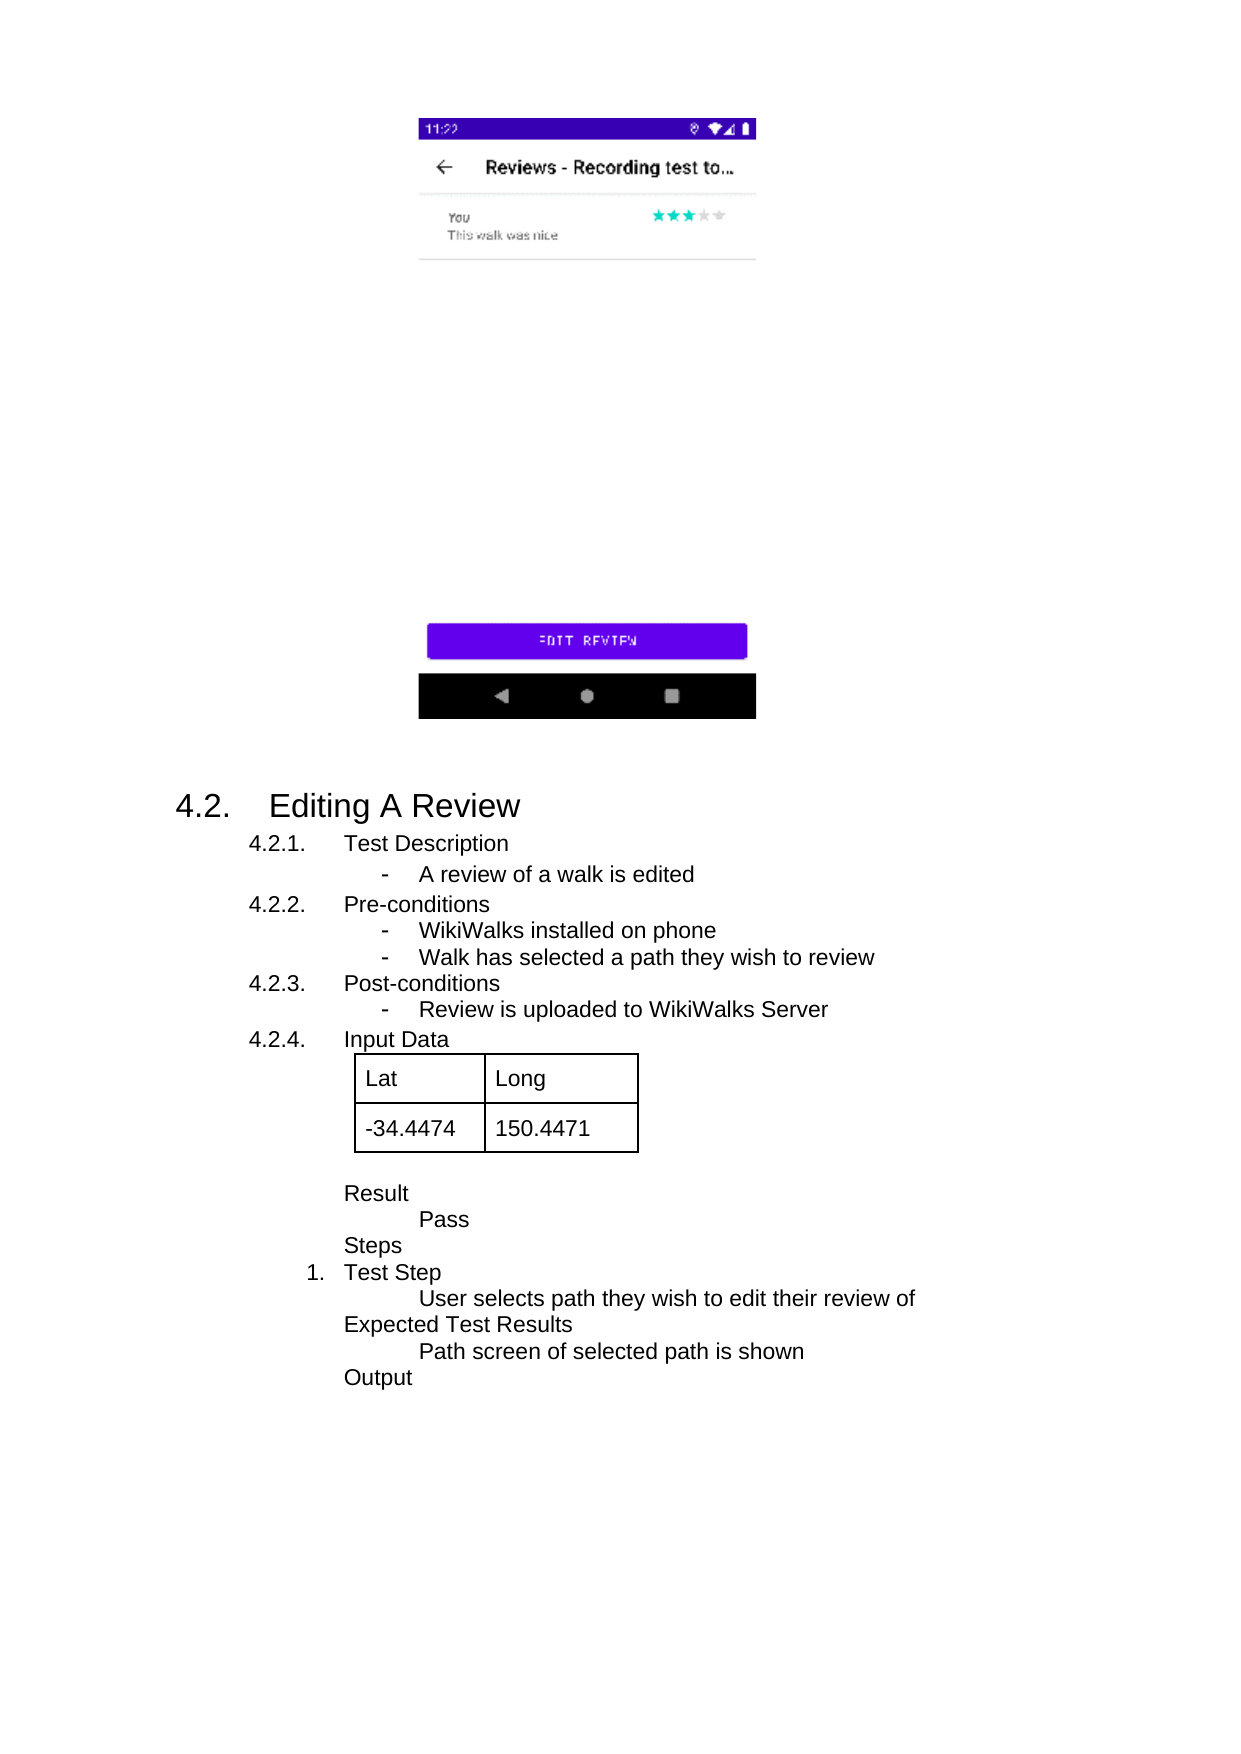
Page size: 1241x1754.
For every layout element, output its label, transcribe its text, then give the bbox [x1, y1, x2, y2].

table_cell 150.4471 [486, 1104, 637, 1151]
text User selects path they wish to edit their review of [418, 1285, 1122, 1311]
table_cell -34.4474 [356, 1104, 484, 1151]
subtitle Editing A Review [231, 786, 1122, 824]
text Path screen of selected path is shown [268, 1338, 1122, 1364]
list Review is uploaded to WikiWalks Server [381, 996, 1122, 1022]
list Test Description [306, 830, 1122, 857]
text Steps [343, 1232, 1122, 1259]
list Test Step [306, 1259, 1122, 1285]
list A review of a walk is edited [381, 861, 1122, 887]
text Result [343, 1180, 1122, 1206]
list WikiWalks installed on phone [381, 917, 1122, 943]
table_header Lat [356, 1055, 484, 1102]
picture [418, 118, 757, 719]
list Pre-conditions [306, 891, 1122, 917]
list Input Data [306, 1026, 1122, 1053]
text Output [268, 1364, 1122, 1391]
table_header Long [486, 1055, 637, 1102]
list Walk has selected a path they wish to review [381, 943, 1122, 970]
text Pass [343, 1206, 1122, 1232]
text Expected Test Results [268, 1311, 1122, 1338]
list Post-conditions [306, 970, 1122, 996]
